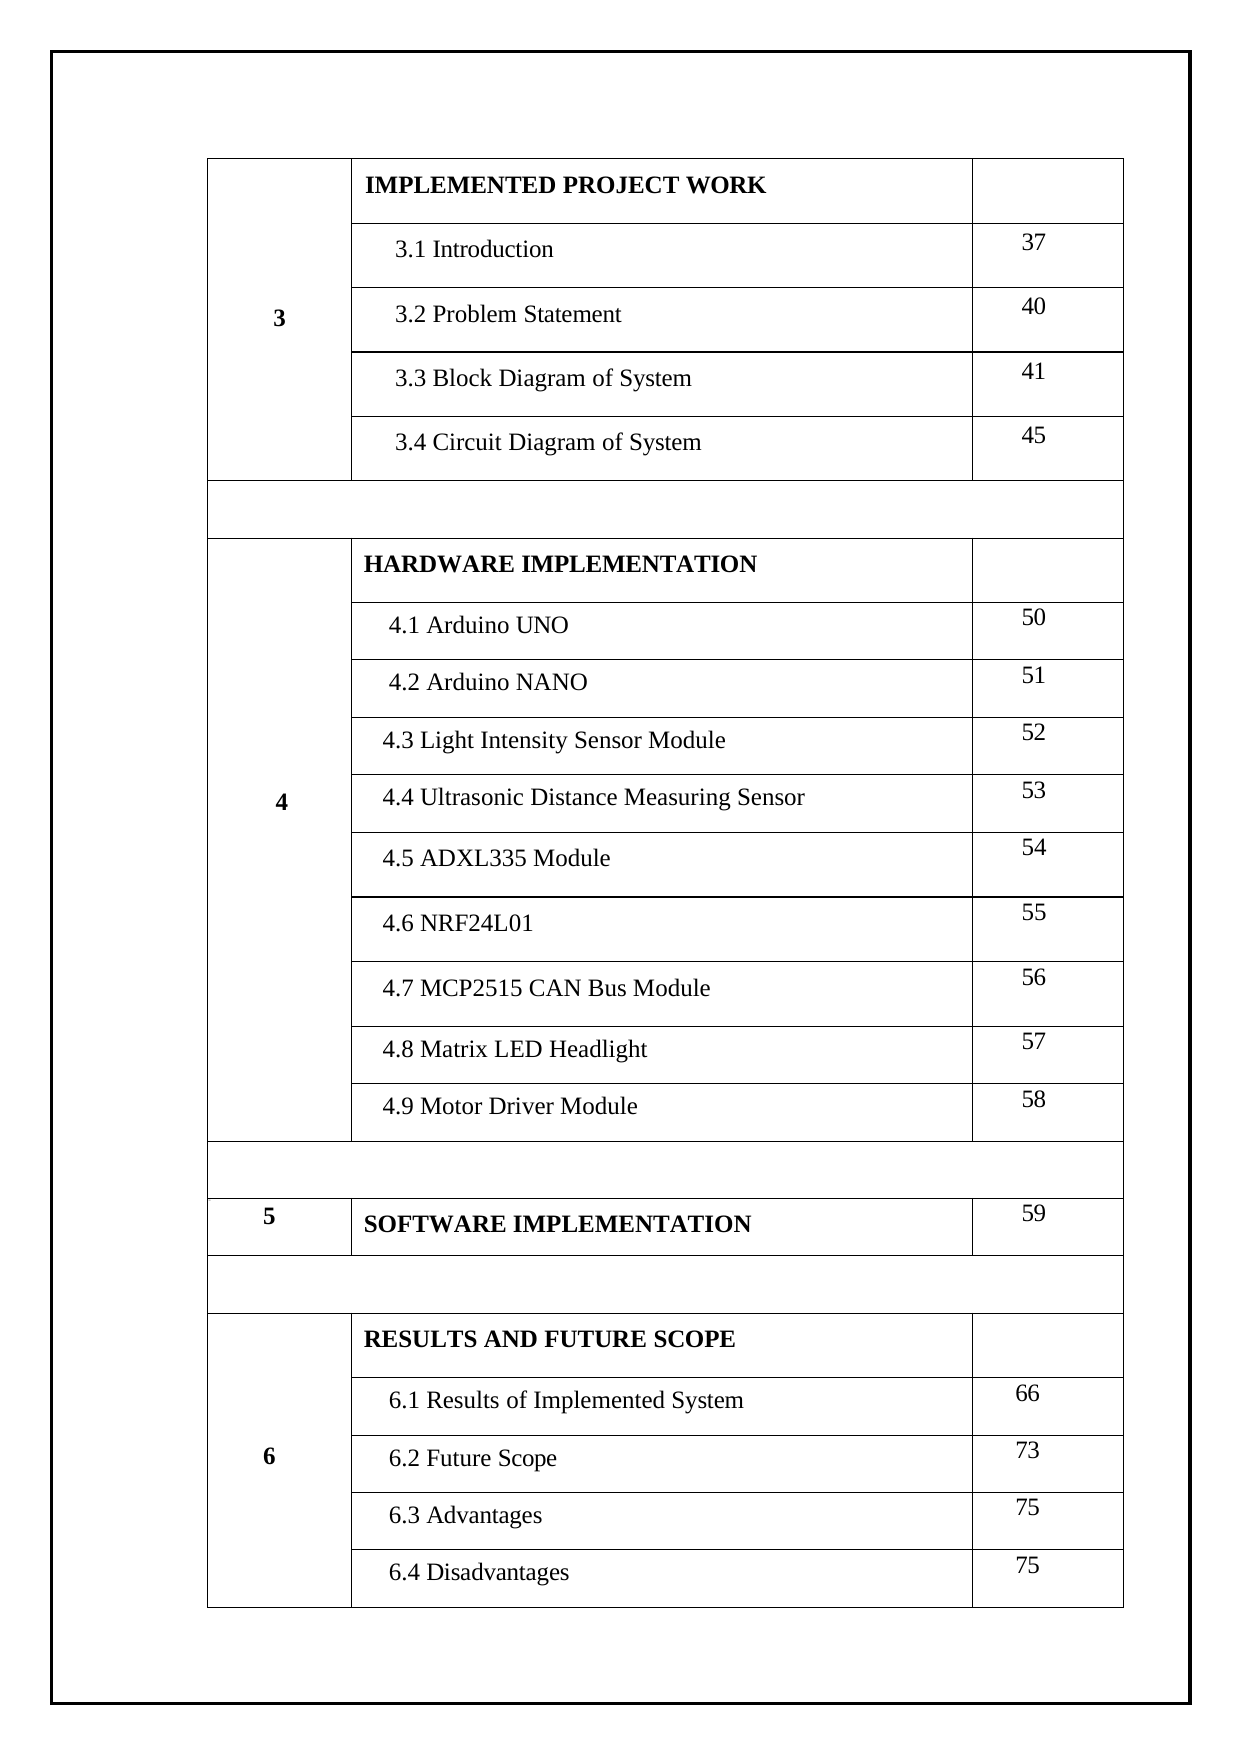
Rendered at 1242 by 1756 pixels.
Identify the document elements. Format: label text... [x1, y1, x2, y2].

table_cell 53 [973, 775, 1123, 832]
table_cell HARDWARE IMPLEMENTATION [352, 539, 972, 602]
table_cell [208, 1142, 1123, 1198]
table_cell 50 [973, 603, 1123, 659]
table_cell 41 [973, 353, 1123, 416]
table_cell 4.9 Motor Driver Module [352, 1084, 972, 1141]
table_cell 51 [973, 660, 1123, 717]
table_cell 55 5 [208, 1199, 351, 1255]
table_header 3 [208, 159, 351, 480]
table_cell 54 [973, 833, 1123, 896]
table_cell 4.8 Matrix LED Headlight [352, 1027, 972, 1083]
table_cell 57 [973, 1027, 1123, 1083]
table_cell [973, 539, 1123, 602]
table_cell 6.4 Disadvantages [352, 1550, 972, 1607]
table_cell [208, 481, 1123, 537]
table_header IMPLEMENTED PROJECT WORK [352, 159, 972, 223]
table_cell 4.4 Ultrasonic Distance Measuring Sensor [352, 775, 972, 832]
table_cell 59 [973, 1199, 1123, 1255]
table_cell 6.2 Future Scope [352, 1436, 972, 1492]
table_cell 3.1 Introduction [352, 224, 972, 287]
table_cell 4 [208, 539, 351, 1141]
table_cell 75 [973, 1550, 1123, 1607]
table_cell RESULTS AND FUTURE SCOPE [352, 1314, 972, 1377]
table_cell [973, 1314, 1123, 1377]
table_cell 73 [973, 1436, 1123, 1492]
table_header [973, 159, 1123, 223]
table_cell 6.3 Advantages [352, 1493, 972, 1549]
table_cell 52 [973, 718, 1123, 774]
table_cell 6.1 Results of Implemented System [352, 1378, 972, 1434]
table_cell 75 [973, 1493, 1123, 1549]
table_cell 4.1 Arduino UNO [352, 603, 972, 659]
table_cell 3.3 Block Diagram of System [352, 353, 972, 416]
table_cell 56 [973, 962, 1123, 1026]
table_cell 45 [973, 417, 1123, 480]
table_cell SOFTWARE IMPLEMENTATION [352, 1199, 972, 1255]
table_cell 66 [973, 1378, 1123, 1434]
table_cell 4.6 NRF24L01 [352, 898, 972, 961]
table_cell 55 [973, 898, 1123, 961]
table_cell 4.7 MCP2515 CAN Bus Module [352, 962, 972, 1026]
table_cell 3.4 Circuit Diagram of System [352, 417, 972, 480]
table_cell 4.2 Arduino NANO [352, 660, 972, 717]
table_cell 40 [973, 288, 1123, 351]
table_cell 37 [973, 224, 1123, 287]
table_cell 58 [973, 1084, 1123, 1141]
table_cell 6 [208, 1314, 351, 1607]
table_cell 4.5 ADXL335 Module [352, 833, 972, 896]
table_cell 4.3 Light Intensity Sensor Module [352, 718, 972, 774]
table_cell 3.2 Problem Statement [352, 288, 972, 351]
table_cell [208, 1256, 1123, 1313]
